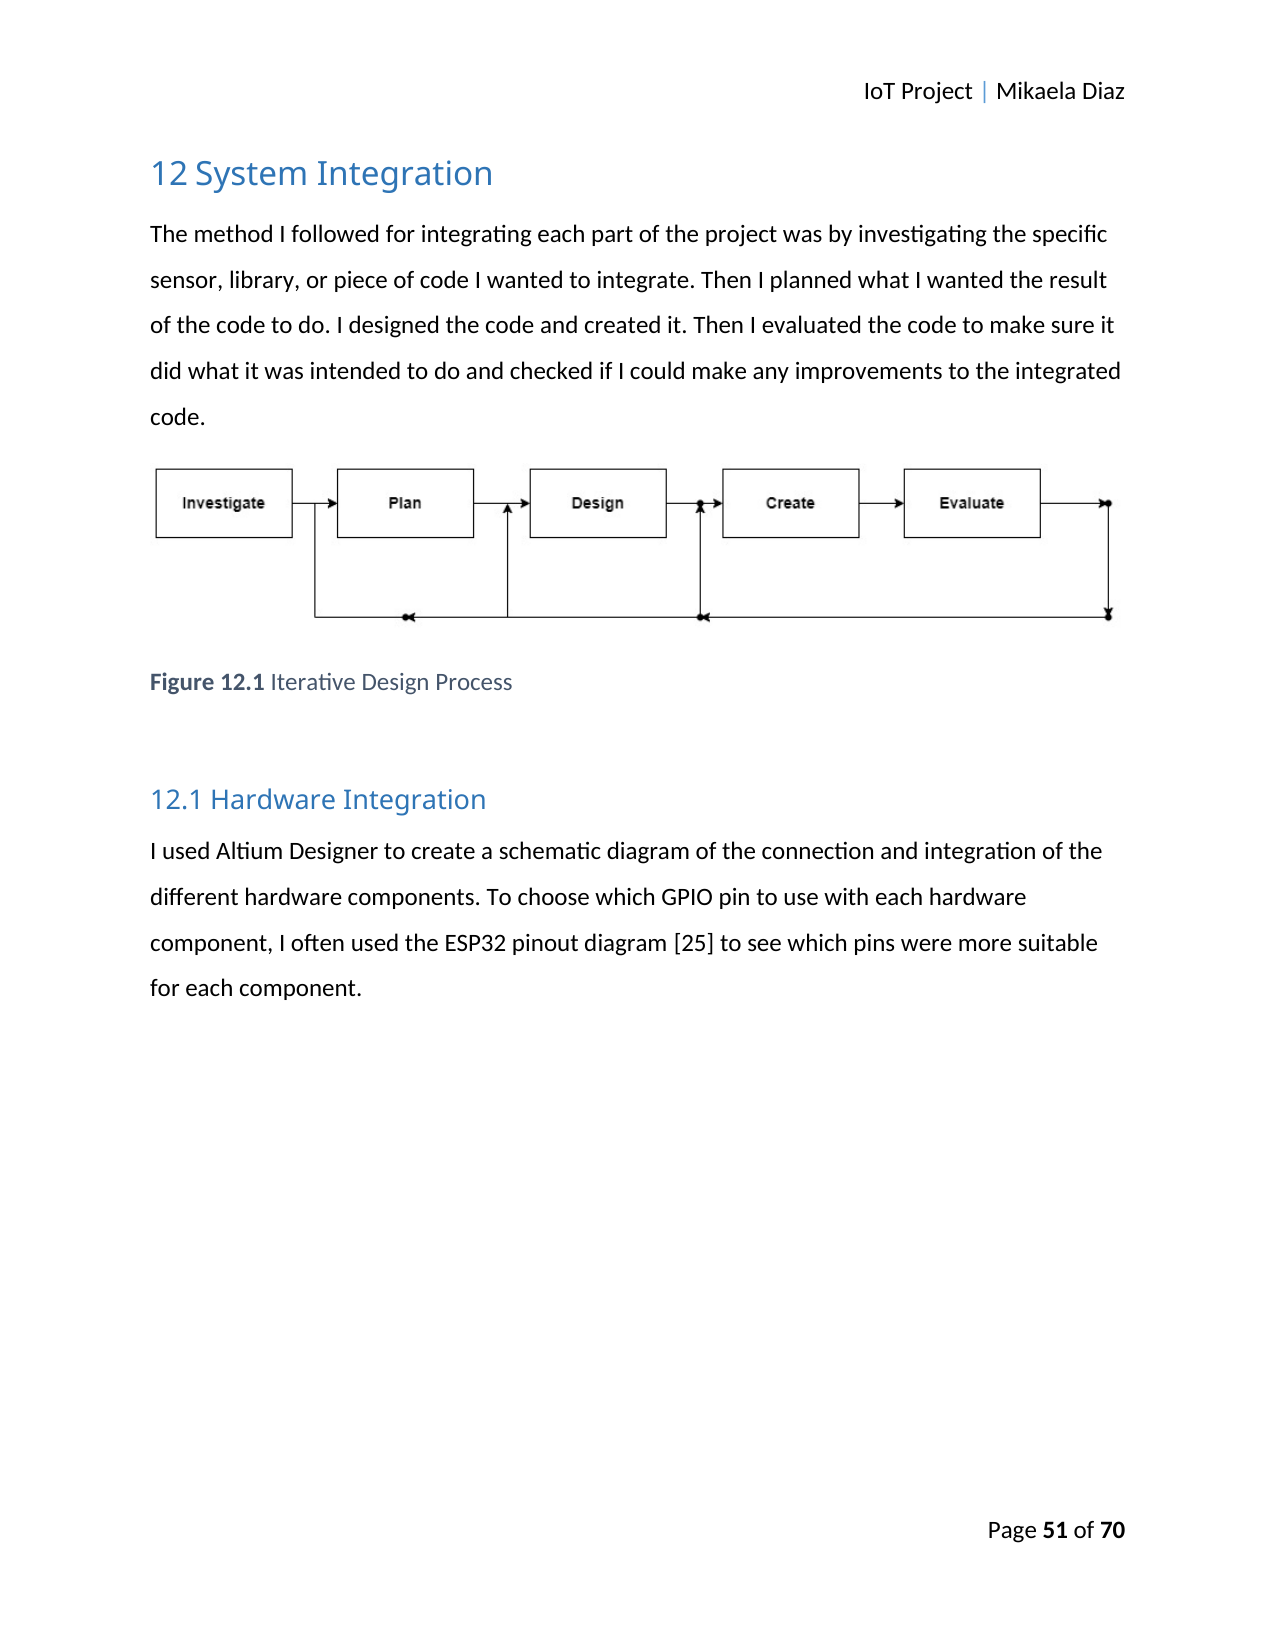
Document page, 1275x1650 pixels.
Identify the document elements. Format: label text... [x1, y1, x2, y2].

subtitle System Integration [150, 150, 1125, 195]
text I used Altium Designer to create a schematic diagram of the connection and integration of the different hardware components. To choose which GPIO pin to use with each hardware component, I often used the ESP32 pinout diagram to see which pins were more suitable for each component. [150, 835, 1125, 1003]
text The method I followed for integrating each part of the project was by investigating the specific sensor, library, or piece of code I wanted to integrate. Then I planned what I wanted the result of the code to do. I designed the code and created it. Then I evaluated the code to make sure it did what it was intended to do and checked if I could make any improvements to the integrated code. [150, 218, 1125, 432]
picture [150, 463, 1125, 635]
text Figure 12.1 Iterative Design Process [150, 666, 1125, 697]
subtitle Hardware Integration [150, 780, 1125, 817]
